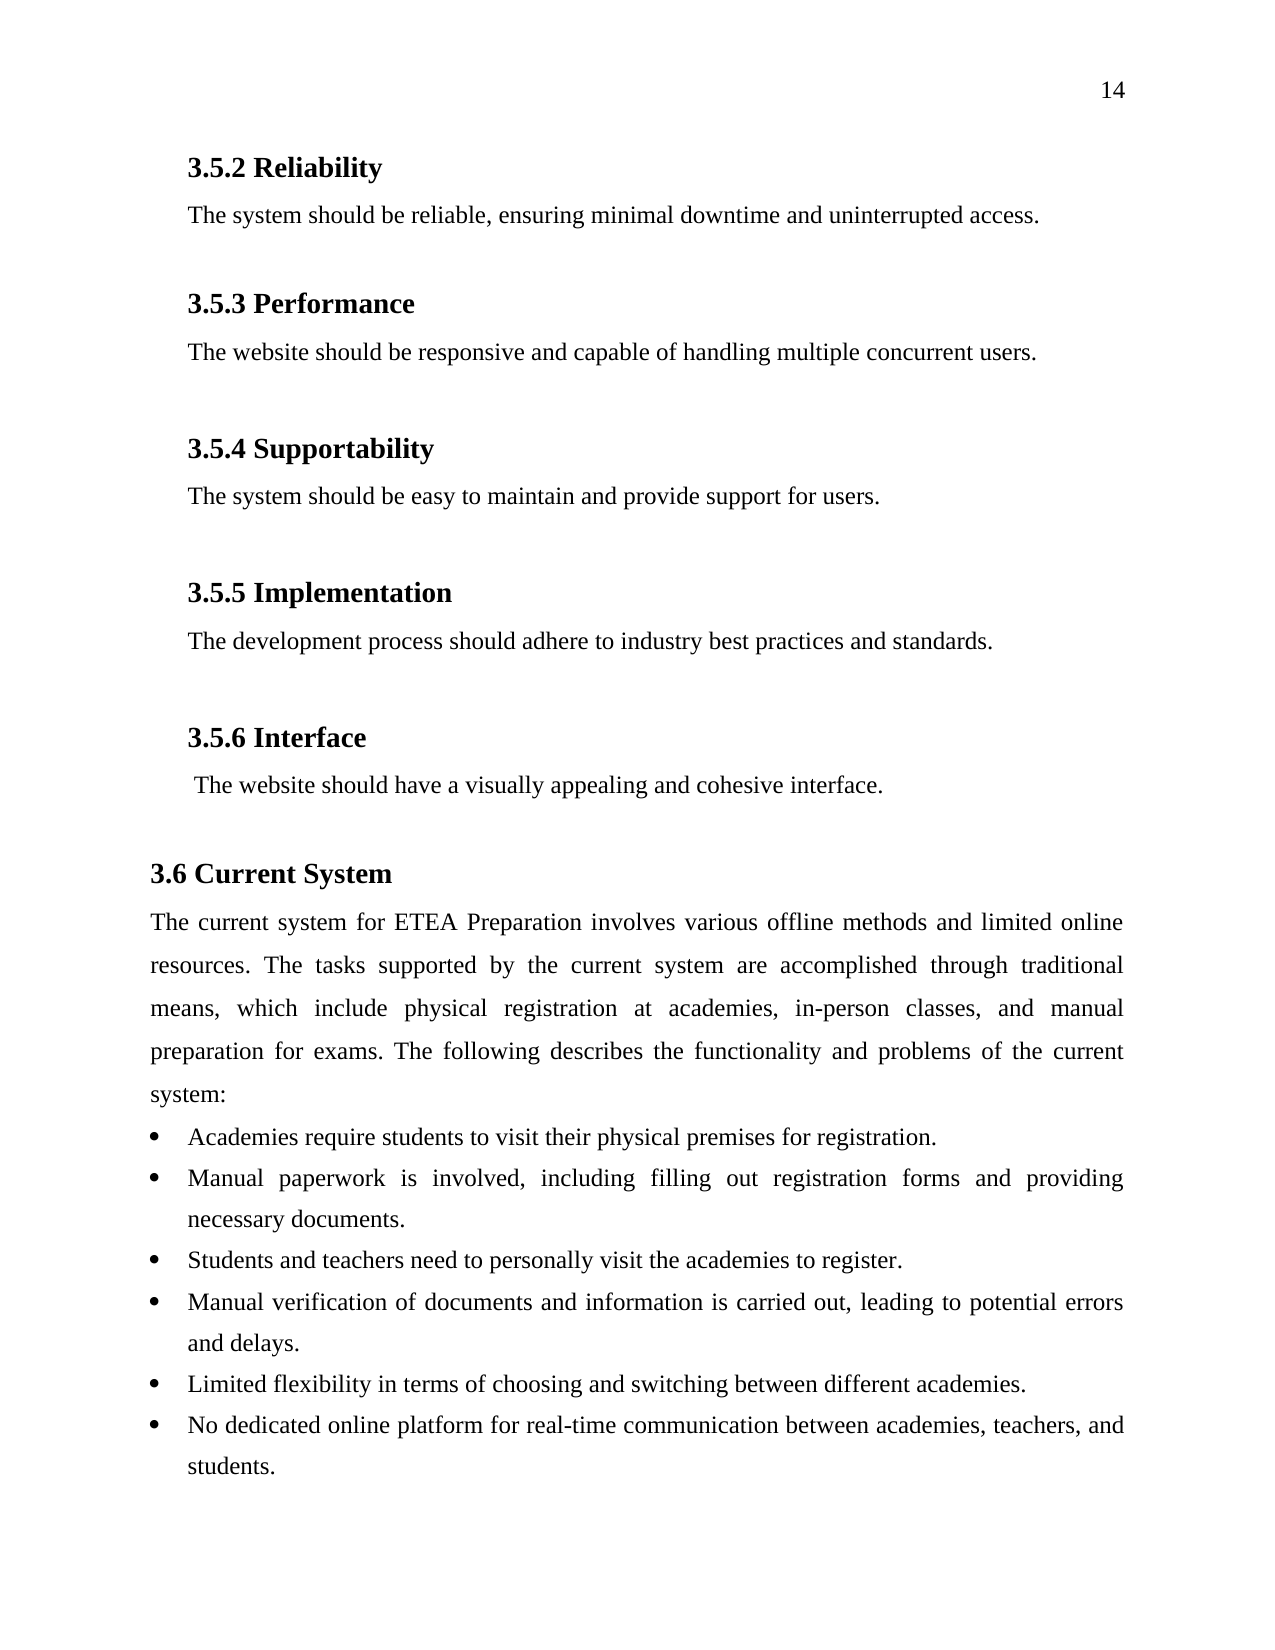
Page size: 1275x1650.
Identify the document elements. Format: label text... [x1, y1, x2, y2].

list 3.5.5 Implementation [187, 576, 1125, 609]
list The development process should adhere to industry best practices and standards. [187, 626, 1125, 654]
list The system should be reliable, ensuring minimal downtime and uninterrupted access. [187, 200, 1125, 229]
list Manual verification of documents and information is carried out, leading to potential errors and delays. [150, 1287, 1125, 1356]
list The system should be easy to maintain and provide support for users. [187, 481, 1125, 510]
list 3.5.4 Supportability [187, 431, 1125, 464]
list 3.6 Current System [150, 857, 1125, 890]
list 3.5.2 Reliability [187, 150, 1125, 183]
list The current system for ETEA Preparation involves various offline methods and limited online resources. The tasks supported by the current system are accomplished through traditional means, which include physical registration at academies, in-person classes, and manual preparation for exams. The following describes the functionality and problems of the current system: [150, 907, 1125, 1108]
list The website should have a visually appealing and cohesive interface. [187, 770, 1125, 799]
list 3.5.6 Interface [187, 720, 1125, 753]
list 3.5.3 Performance [187, 287, 1125, 320]
list No dedicated online platform for real-time communication between academies, teachers, and students. [150, 1410, 1125, 1479]
list Manual paperwork is involved, including filling out registration forms and providing necessary documents. [150, 1163, 1125, 1233]
list Students and teachers need to personally visit the academies to register. [150, 1246, 1125, 1274]
list Limited flexibility in terms of choosing and switching between different academies. [150, 1369, 1125, 1397]
list The website should be responsive and capable of handling multiple concurrent users. [187, 337, 1125, 366]
list Academies require students to visit their physical premises for registration. [150, 1122, 1125, 1151]
